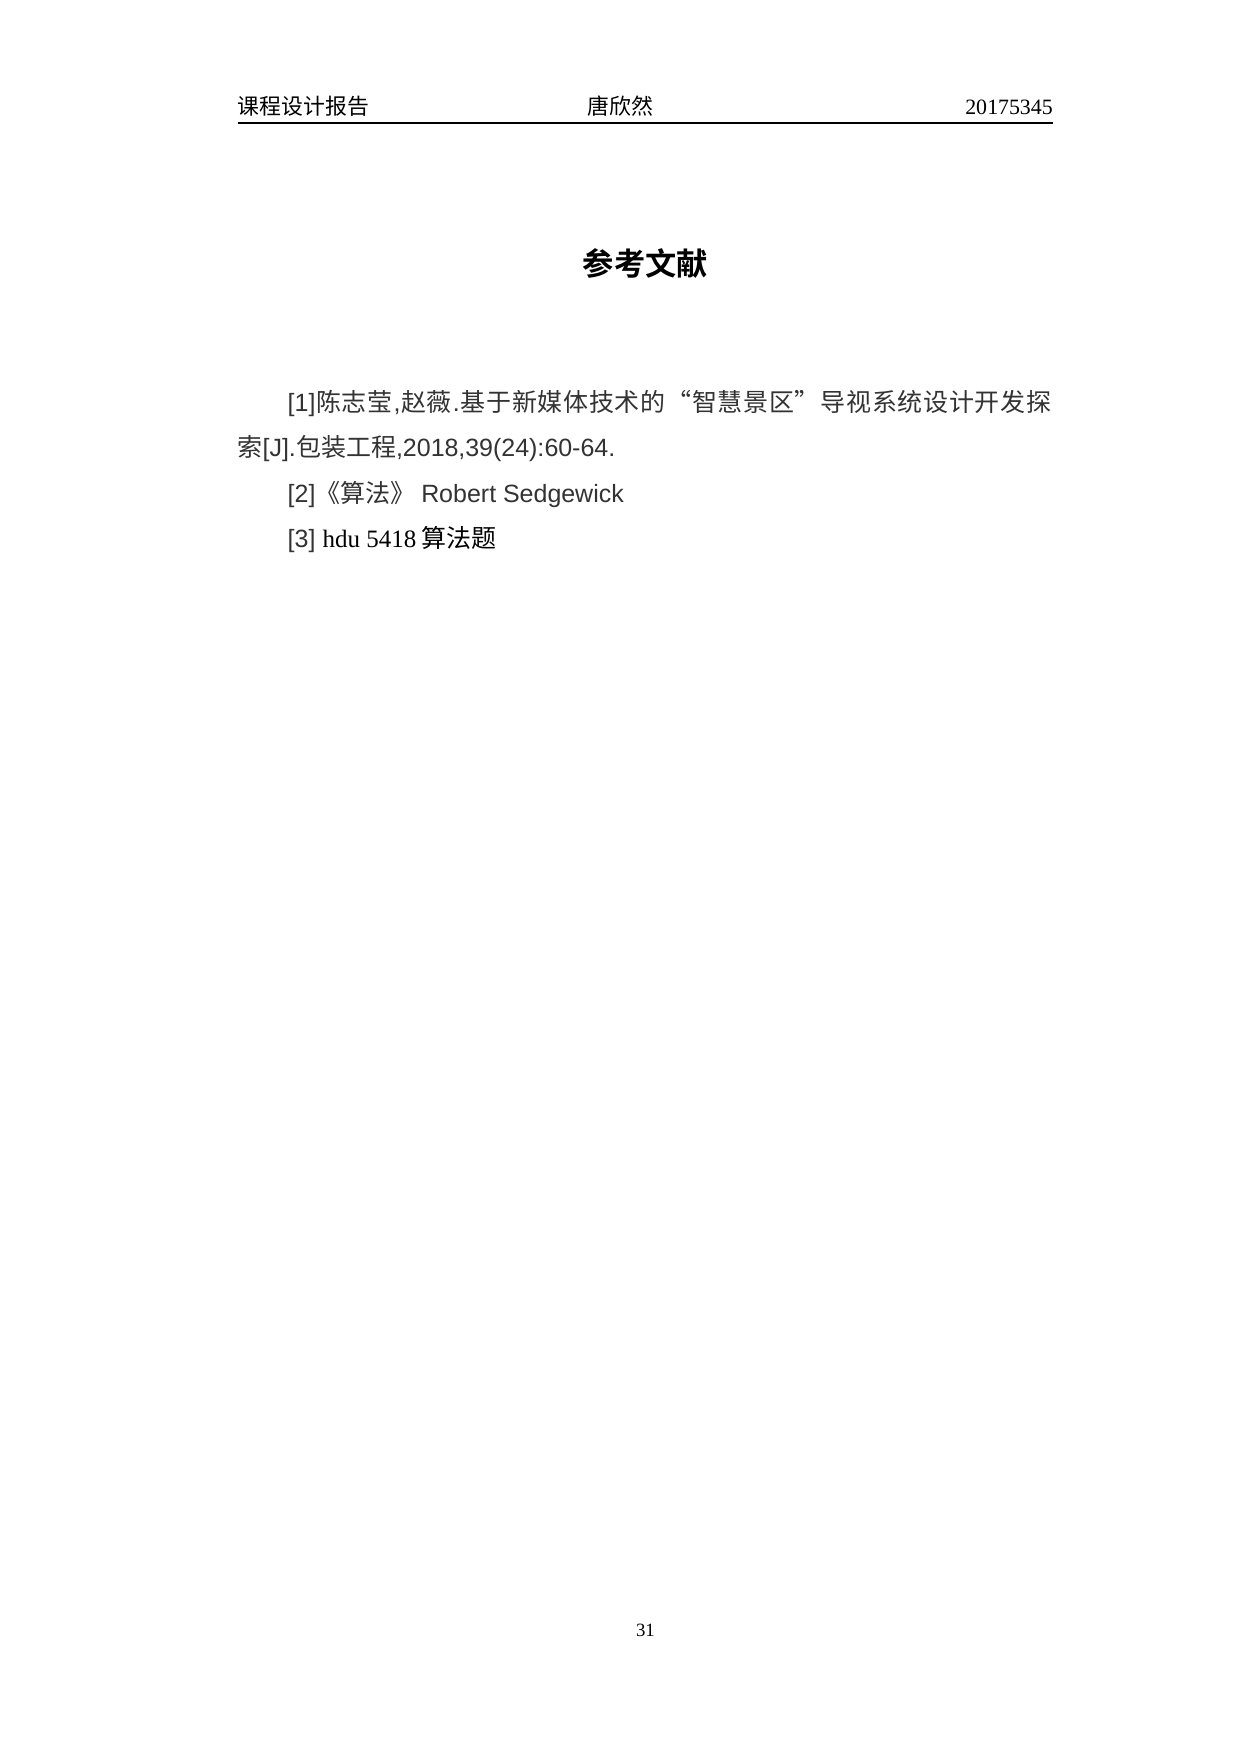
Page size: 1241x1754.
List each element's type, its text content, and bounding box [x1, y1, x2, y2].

text [2]《算法》 Robert Sedgewick [421, 473, 1053, 509]
text [1]陈志莹,赵薇.基于新媒体技术的“智慧景区”导视系统设计开发探索[J].包装工程,2018,39(24):60-64. [237, 382, 1053, 464]
text [3] hdu 5418算法题 [237, 518, 1053, 555]
text [2]《算法》 Robert Sedgewick [237, 473, 315, 509]
subtitle 参考文献 [237, 239, 1053, 284]
